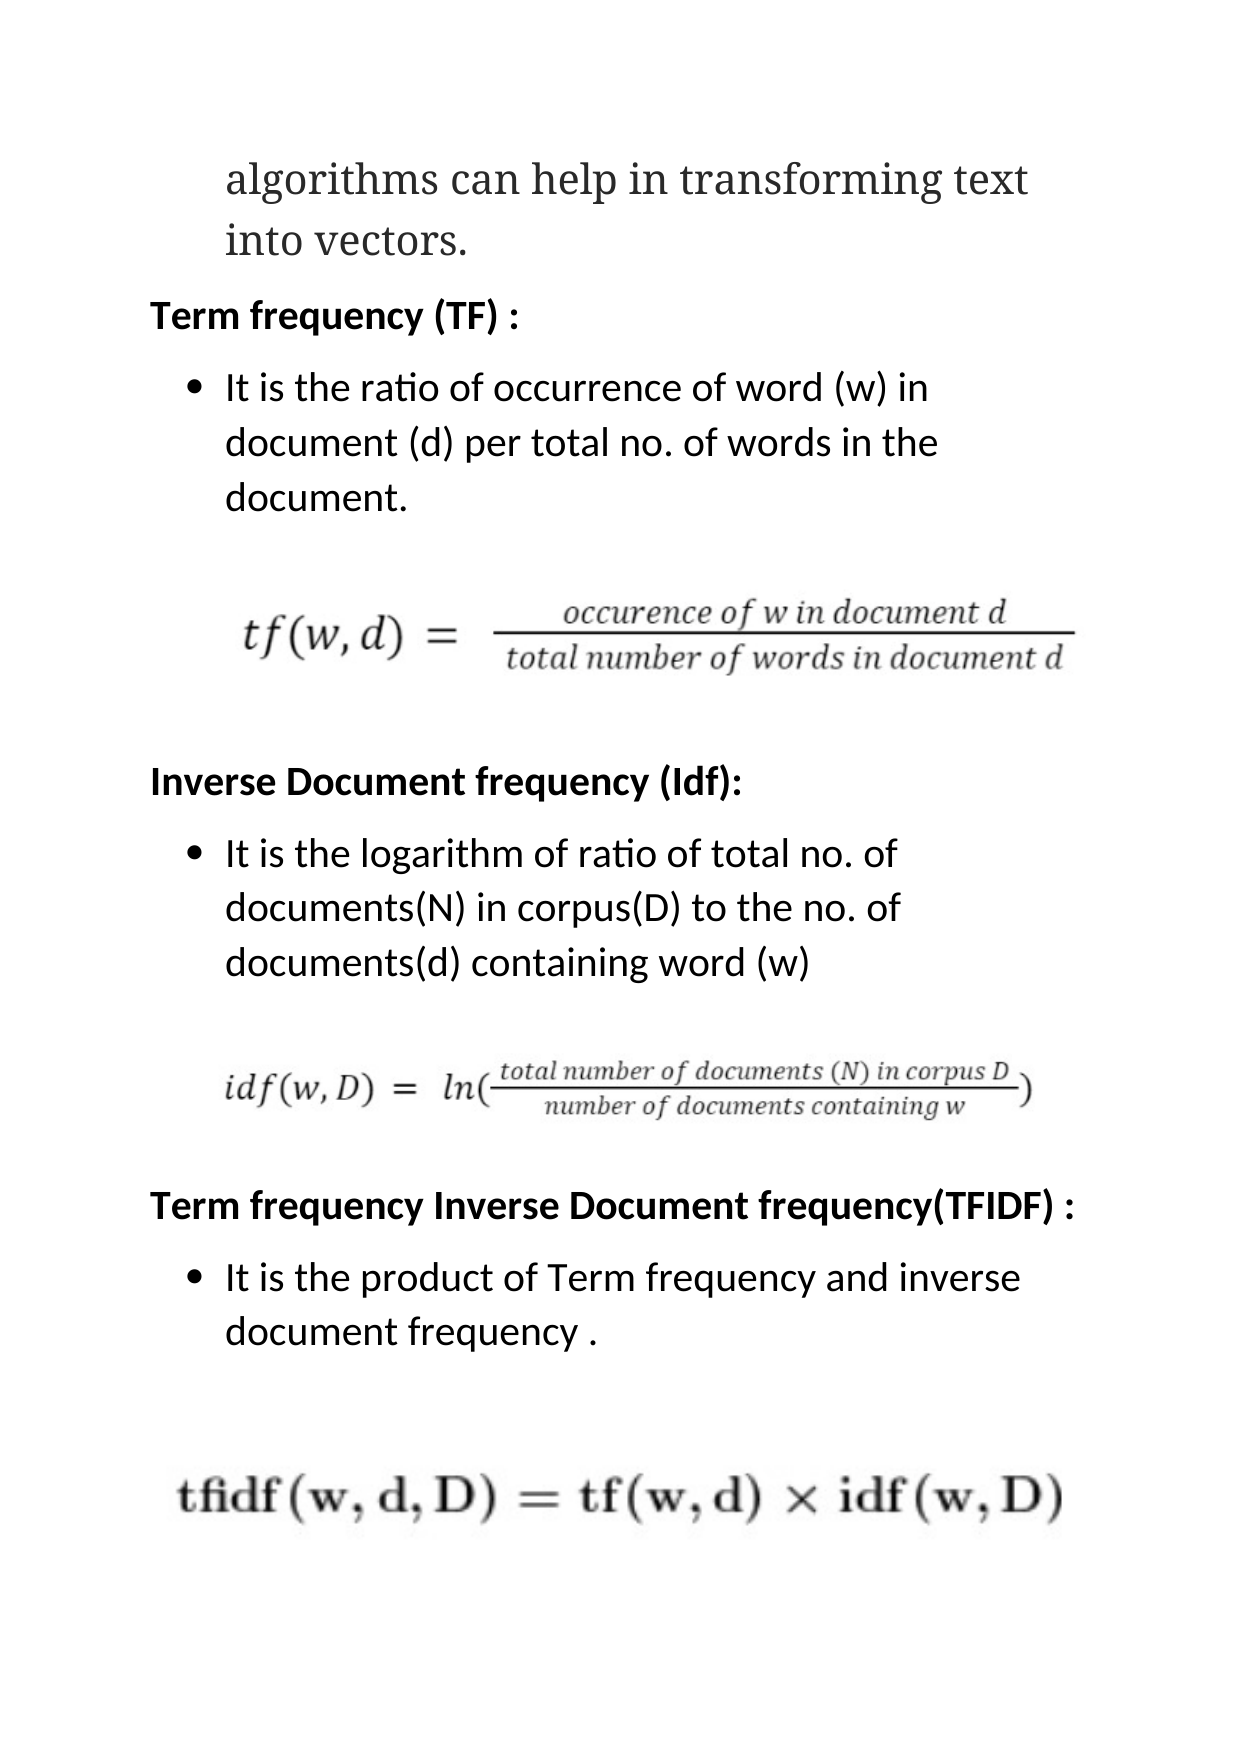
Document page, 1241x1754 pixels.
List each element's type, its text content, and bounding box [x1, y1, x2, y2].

picture [150, 1007, 1091, 1161]
list It is the ratio of occurrence of word (w) in document (d) per total no. of words in the document. [187, 361, 1090, 521]
picture [150, 1431, 1091, 1560]
picture [187, 542, 1128, 737]
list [187, 150, 1090, 268]
text Term frequency (TF) : [150, 289, 1090, 340]
list It is the product of Term frequency and inverse document frequency . [187, 1251, 1090, 1356]
text Inverse Document frequency (Idf): [150, 755, 1090, 806]
list It is the logarithm of ratio of total no. of documents(N) in corpus(D) to the no. of documents(d) containing word (w) [187, 827, 1090, 987]
text Term frequency Inverse Document frequency(TFIDF) : [150, 1179, 1090, 1230]
